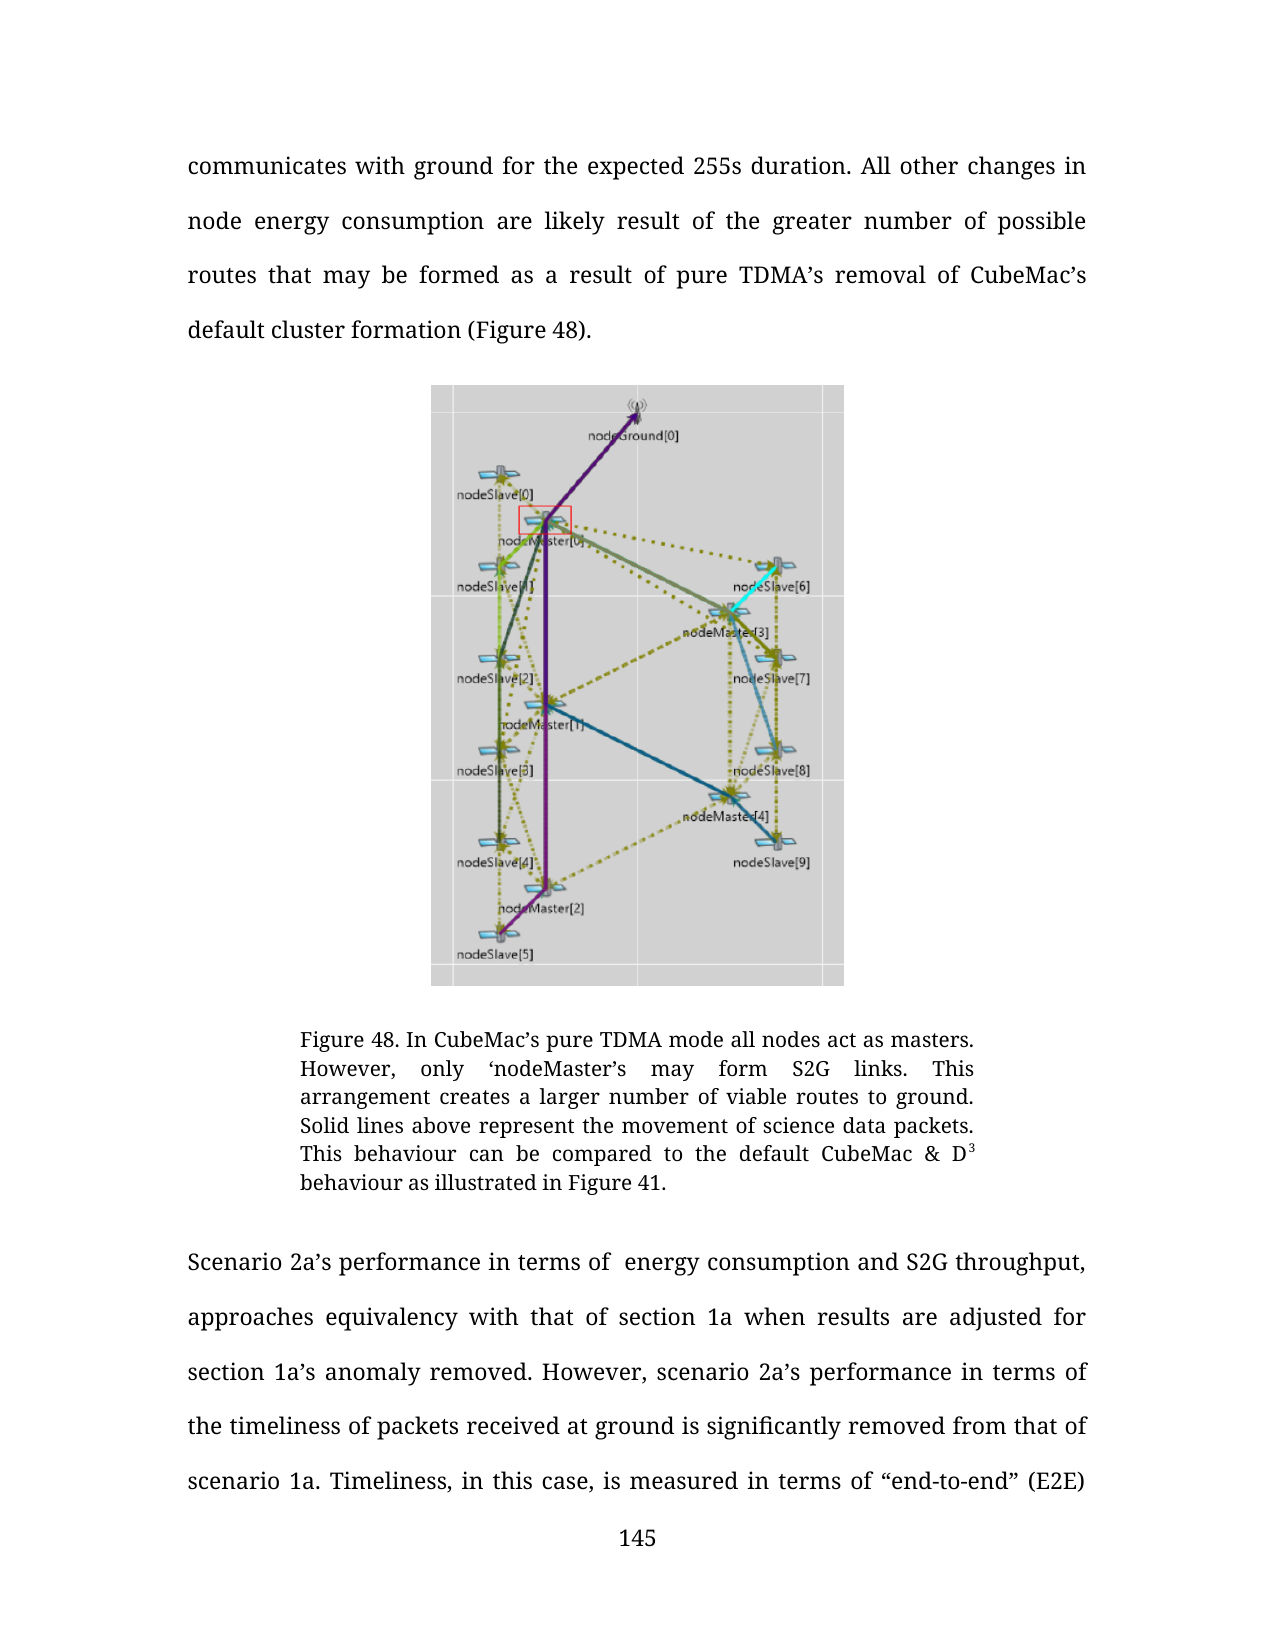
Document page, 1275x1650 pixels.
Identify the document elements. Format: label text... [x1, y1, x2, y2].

text Figure 48. In CubeMac’s pure TDMA mode all nodes act as masters. However, only ‘nodeMaster’s may form S2G links. This arrangement creates a larger number of viable routes to ground. Solid lines above represent the movement of science data packets. This behaviour can be compared to the default CubeMac & D3 behaviour as illustrated in Figure 41. [300, 1026, 975, 1196]
picture [431, 385, 844, 986]
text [187, 1246, 1087, 1496]
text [187, 150, 1087, 345]
